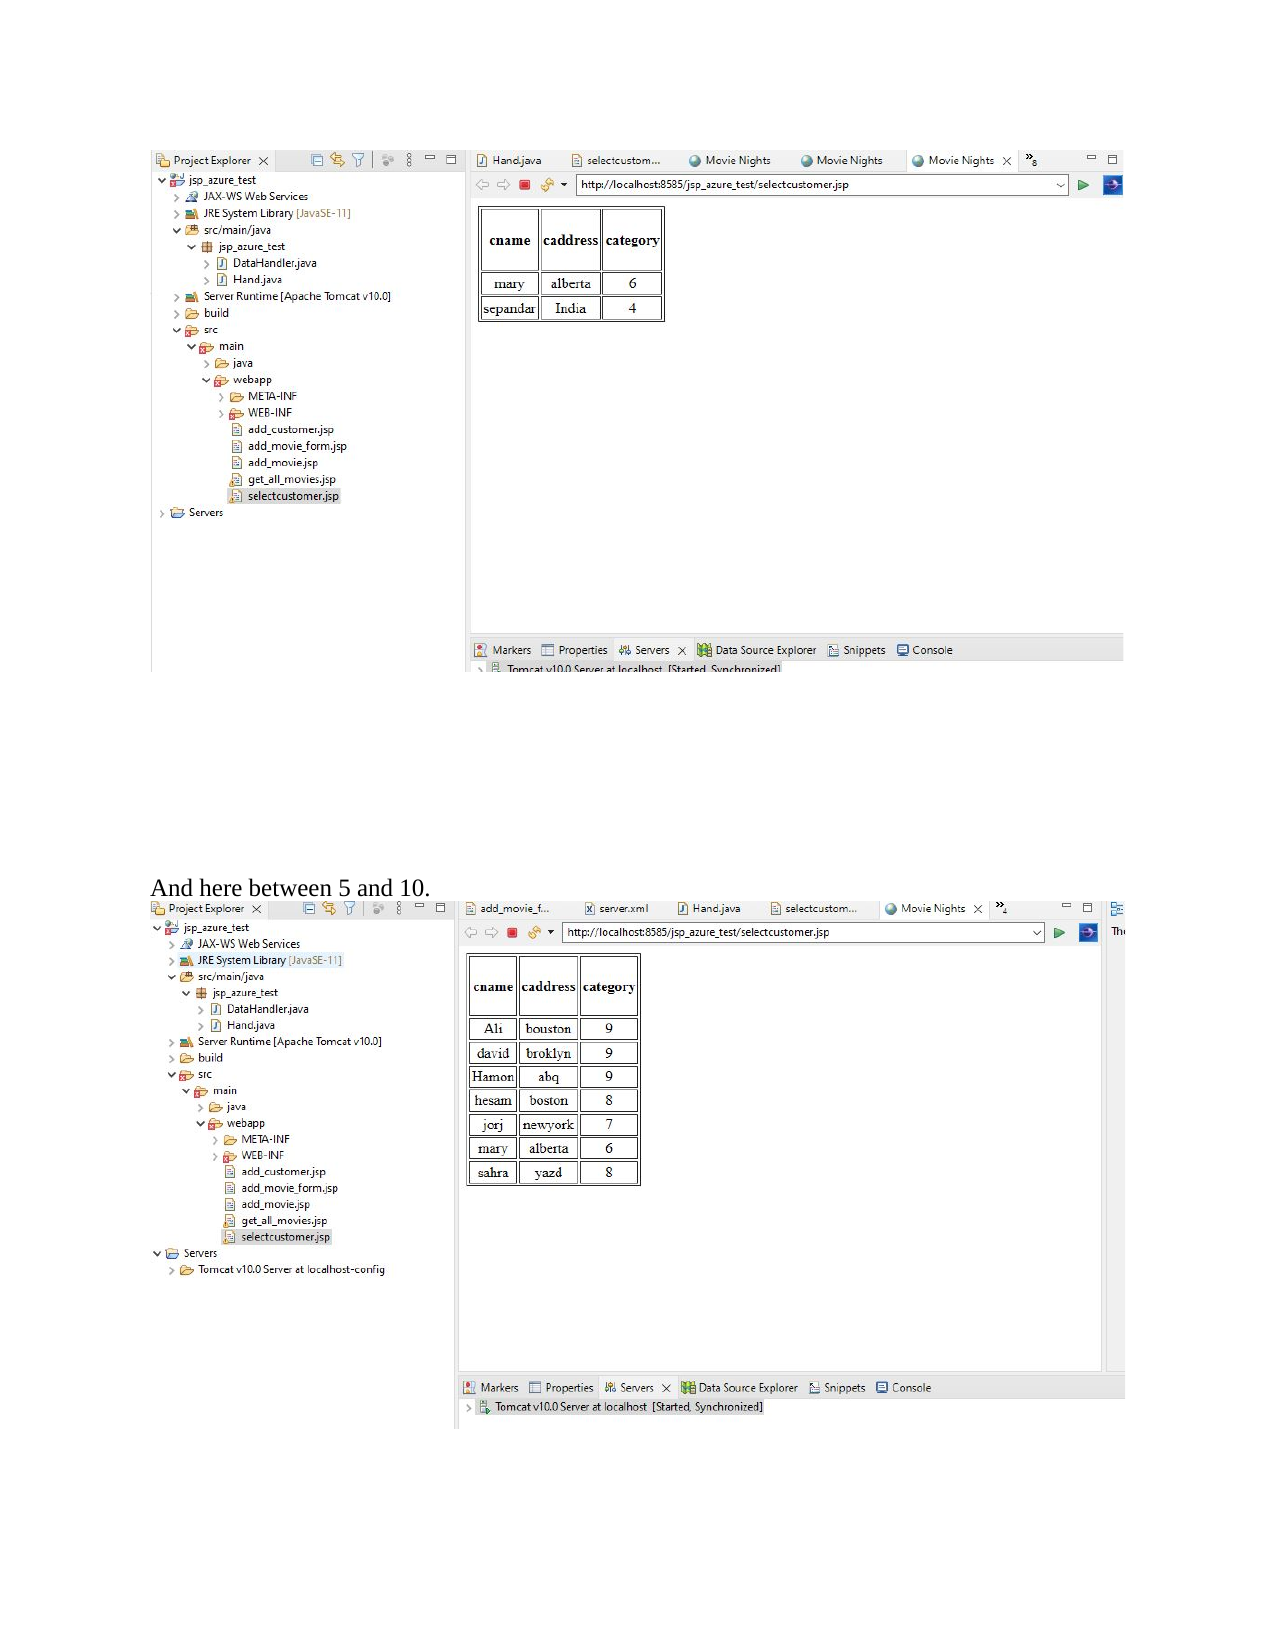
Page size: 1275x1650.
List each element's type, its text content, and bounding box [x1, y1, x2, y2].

picture [150, 901, 1125, 1429]
picture [150, 150, 1124, 672]
text And here between 5 and 10. [150, 873, 1125, 901]
